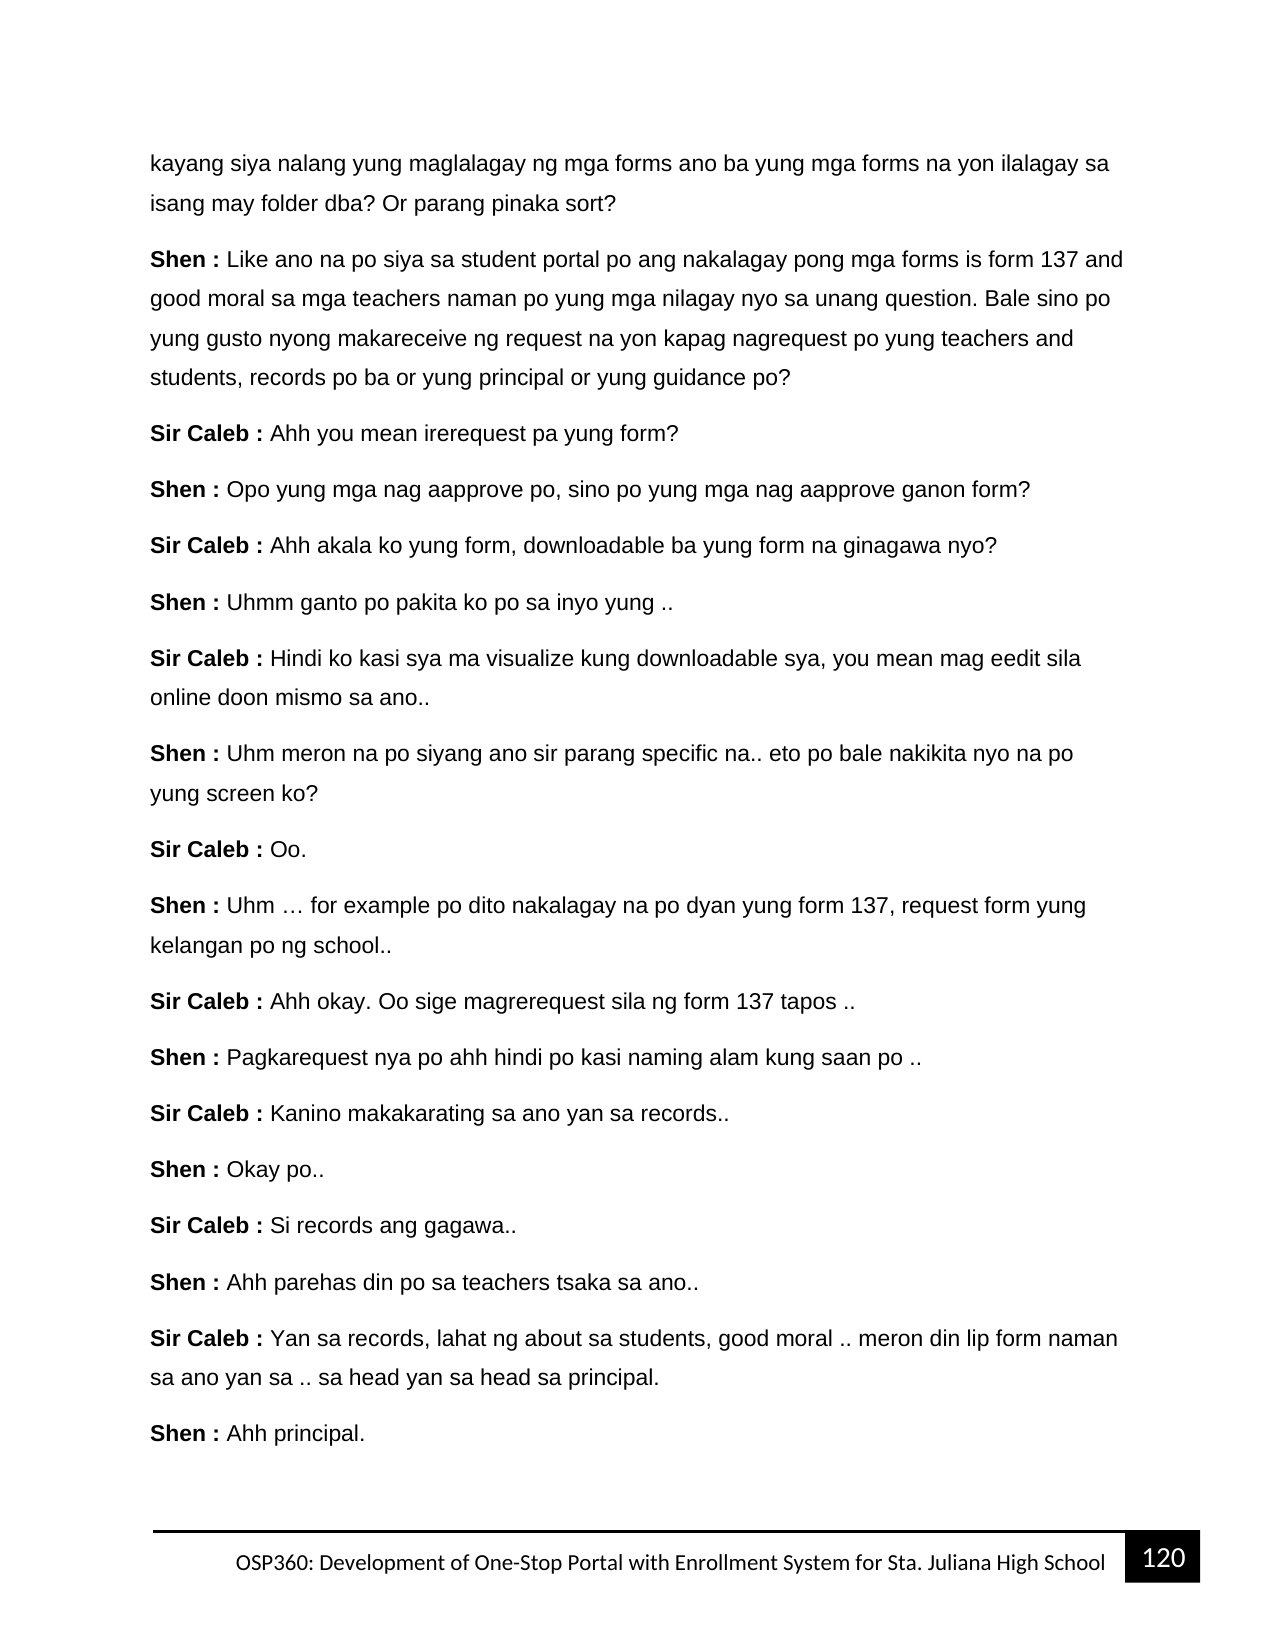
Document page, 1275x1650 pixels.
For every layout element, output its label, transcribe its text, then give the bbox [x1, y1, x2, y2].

text Shen : Uhmm ganto po pakita ko po sa inyo yung .. [150, 589, 1125, 615]
text Shen : Okay po.. [150, 1156, 1125, 1183]
text Sir Caleb : Ahh okay. Oo sige magrerequest sila ng form 137 tapos .. [150, 988, 1125, 1014]
text Shen : Opo yung mga nag aapprove po, sino po yung mga nag aapprove ganon form? [150, 476, 1125, 503]
text Sir Caleb : Ahh akala ko yung form, downloadable ba yung form na ginagawa nyo? [150, 532, 1125, 559]
text Sir Caleb : Oo. [150, 836, 1125, 862]
text Shen : Ahh principal. [150, 1420, 1125, 1447]
text Shen : Like ano na po siya sa student portal po ang nakalagay pong mga forms is form 137 and good moral sa mga teachers naman po yung mga nilagay nyo sa unang question. Bale sino po yung gusto nyong makareceive ng request na yon kapag nagrequest po yung teachers and students, records po ba or yung principal or yung guidance po? [150, 246, 1125, 390]
text Sir Caleb : Si records ang gagawa.. [150, 1212, 1125, 1239]
text Shen : Uhm … for example po dito nakalagay na po dyan yung form 137, request form yung kelangan po ng school.. [150, 892, 1125, 958]
text Shen : Pagkarequest nya po ahh hindi po kasi naming alam kung saan po .. [150, 1044, 1125, 1070]
text Sir Caleb : Ahh you mean irerequest pa yung form? [150, 420, 1125, 447]
text Shen : Uhm meron na po siyang ano sir parang specific na.. eto po bale nakikita nyo na po yung screen ko? [150, 740, 1125, 806]
text Sir Caleb : Kanino makakarating sa ano yan sa records.. [150, 1100, 1125, 1126]
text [150, 150, 1125, 216]
text Sir Caleb : Yan sa records, lahat ng about sa students, good moral .. meron din lip form naman sa ano yan sa .. sa head yan sa head sa principal. [150, 1325, 1125, 1391]
text Sir Caleb : Hindi ko kasi sya ma visualize kung downloadable sya, you mean mag eedit sila online doon mismo sa ano.. [150, 645, 1125, 711]
text Shen : Ahh parehas din po sa teachers tsaka sa ano.. [150, 1268, 1125, 1295]
